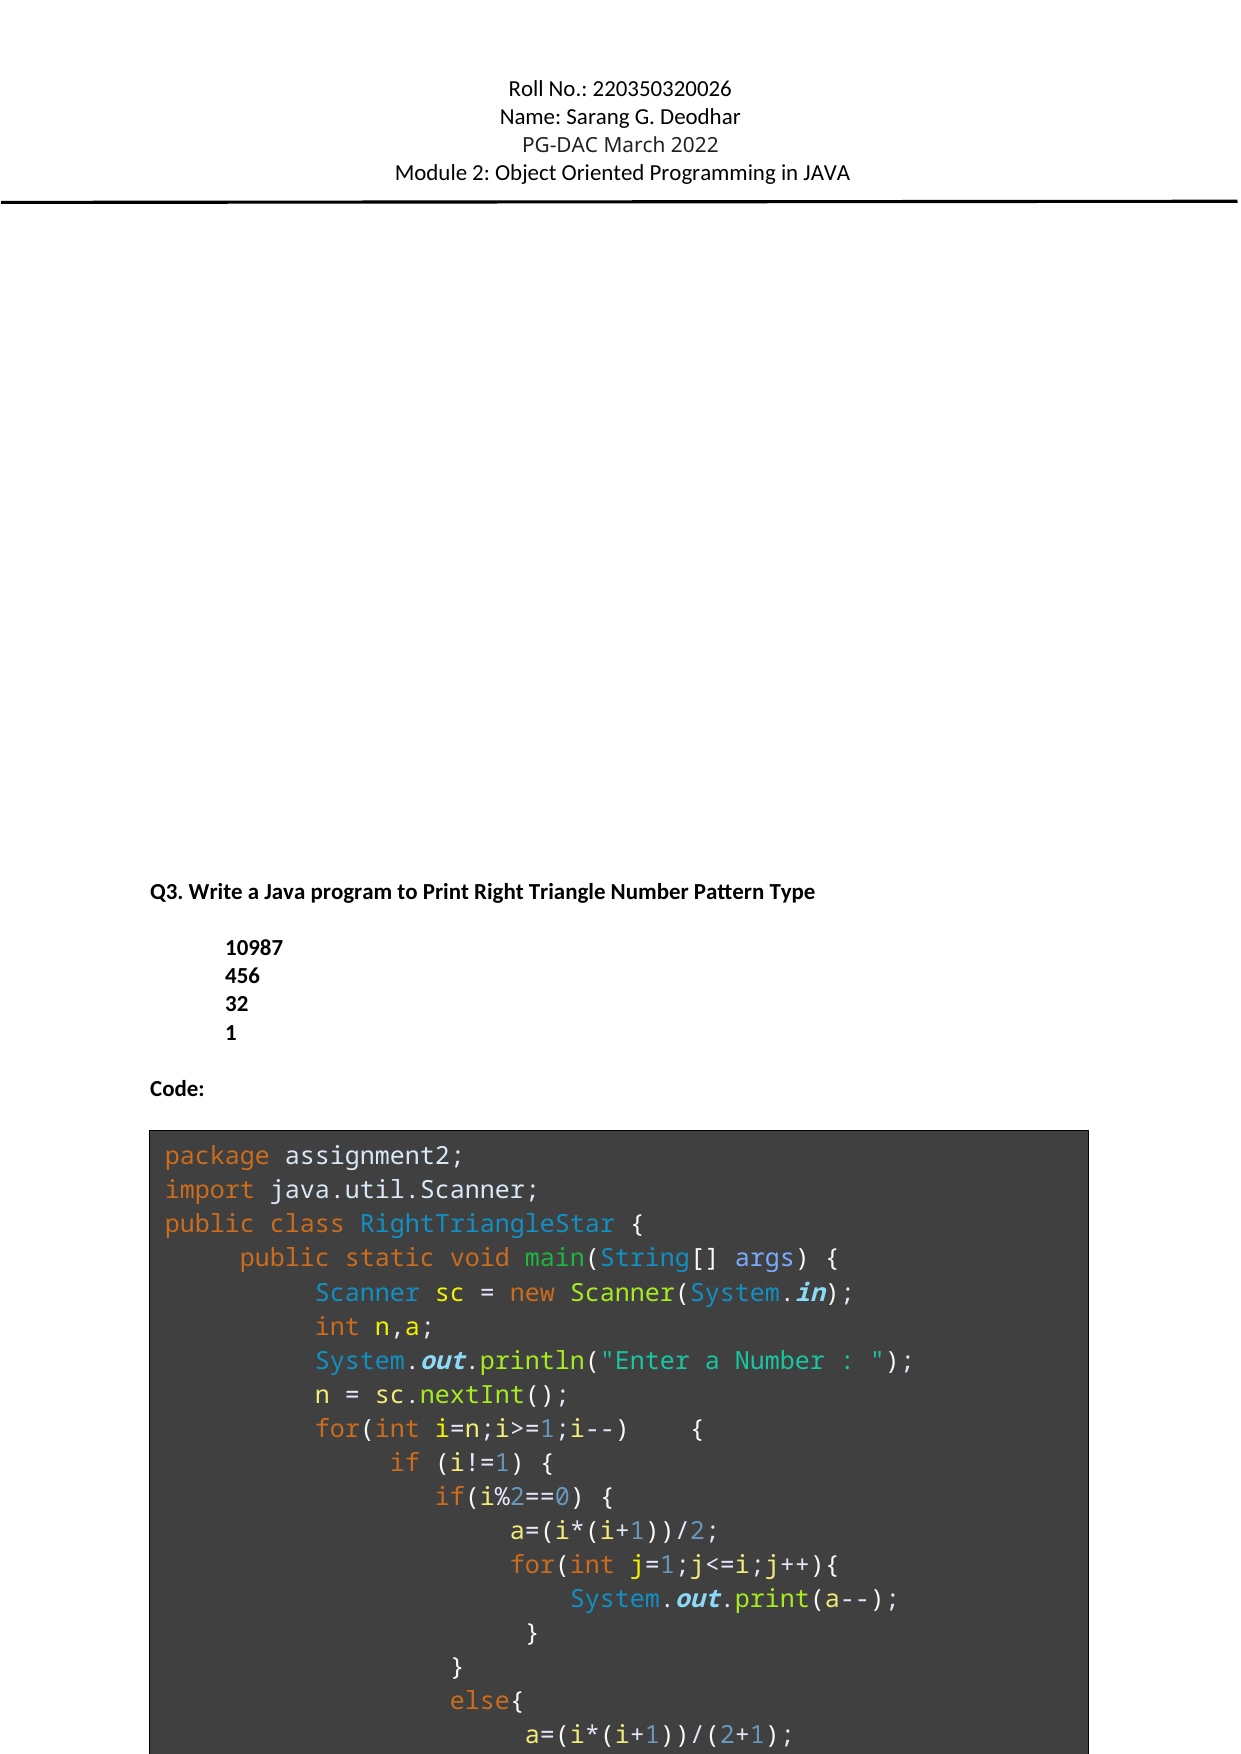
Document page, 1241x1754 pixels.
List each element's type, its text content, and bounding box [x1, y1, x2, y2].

text Code: [150, 1074, 1090, 1102]
text Q3. Write a Java program to Print Right Triangle Number Pattern Type [150, 877, 1090, 906]
text 456 [150, 962, 1090, 989]
text 10987 [150, 933, 1090, 962]
text 1 [150, 1018, 1090, 1046]
text 32 [150, 989, 1090, 1018]
